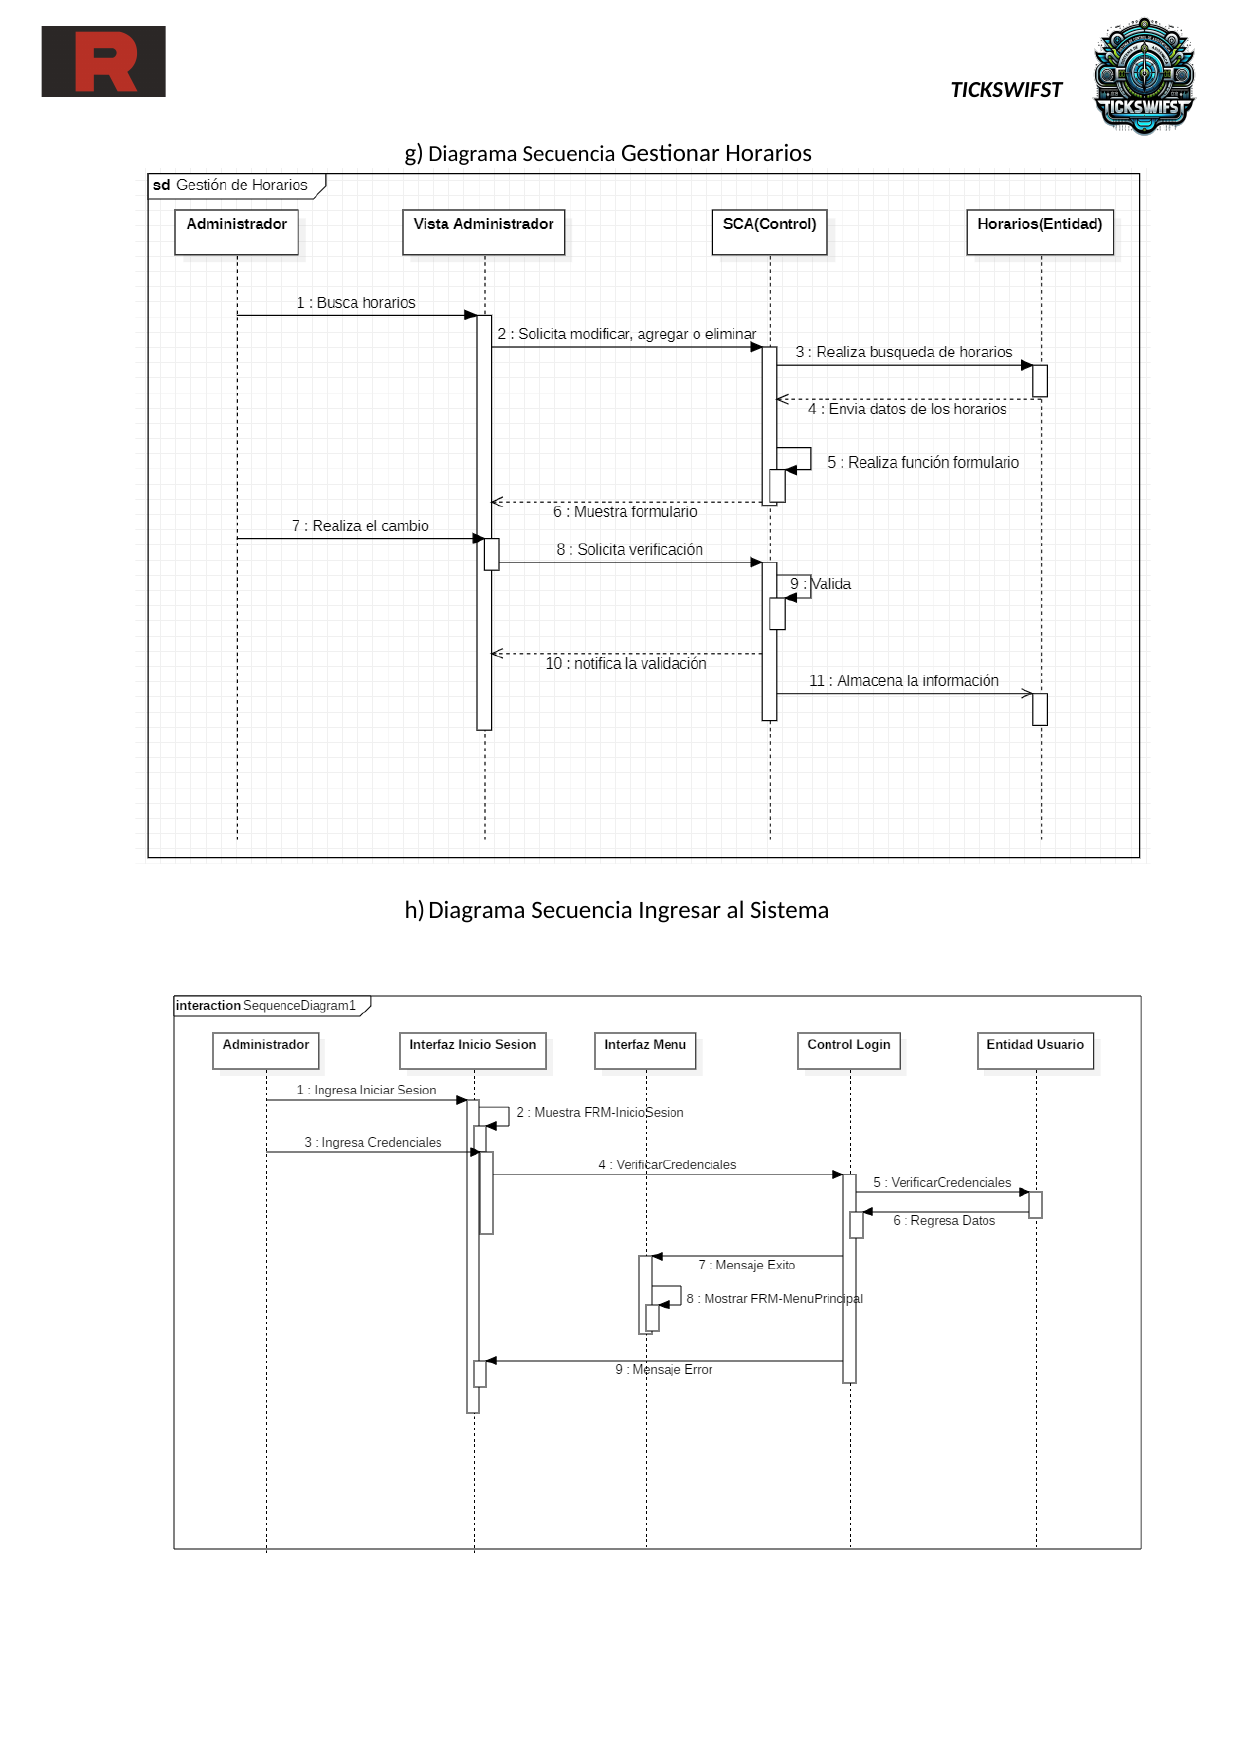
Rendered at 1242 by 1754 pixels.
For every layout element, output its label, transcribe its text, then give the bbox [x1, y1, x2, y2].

picture [1086, 13, 1199, 139]
list Diagrama Secuencia Gestionar Horarios [404, 137, 1152, 168]
picture [41, 26, 166, 97]
picture [135, 168, 1151, 864]
list Diagrama Secuencia Ingresar al Sistema [404, 894, 1152, 925]
picture [164, 986, 1180, 1591]
